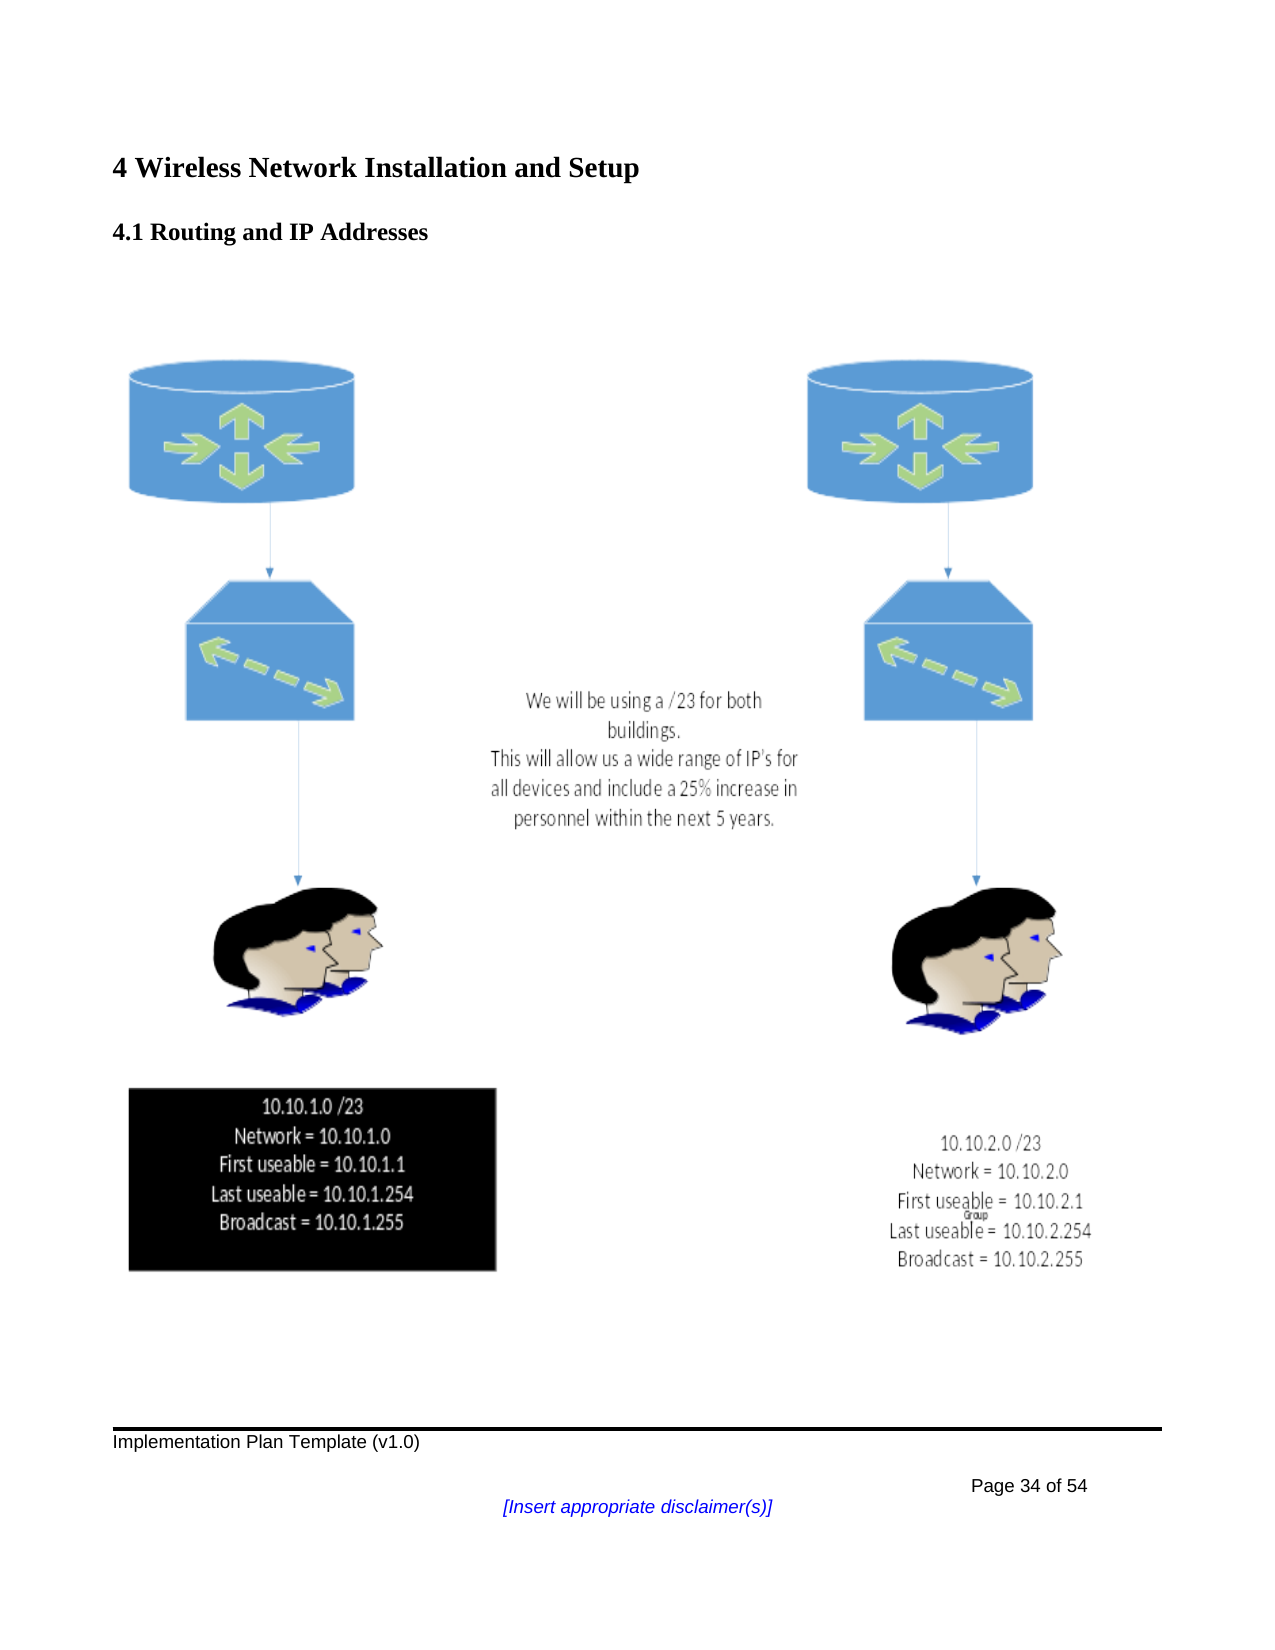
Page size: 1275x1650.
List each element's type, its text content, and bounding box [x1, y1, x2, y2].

subtitle 4.1 Routing and IP Addresses [112, 217, 1162, 246]
subtitle 4 Wireless Network Installation and Setup [112, 150, 1162, 183]
